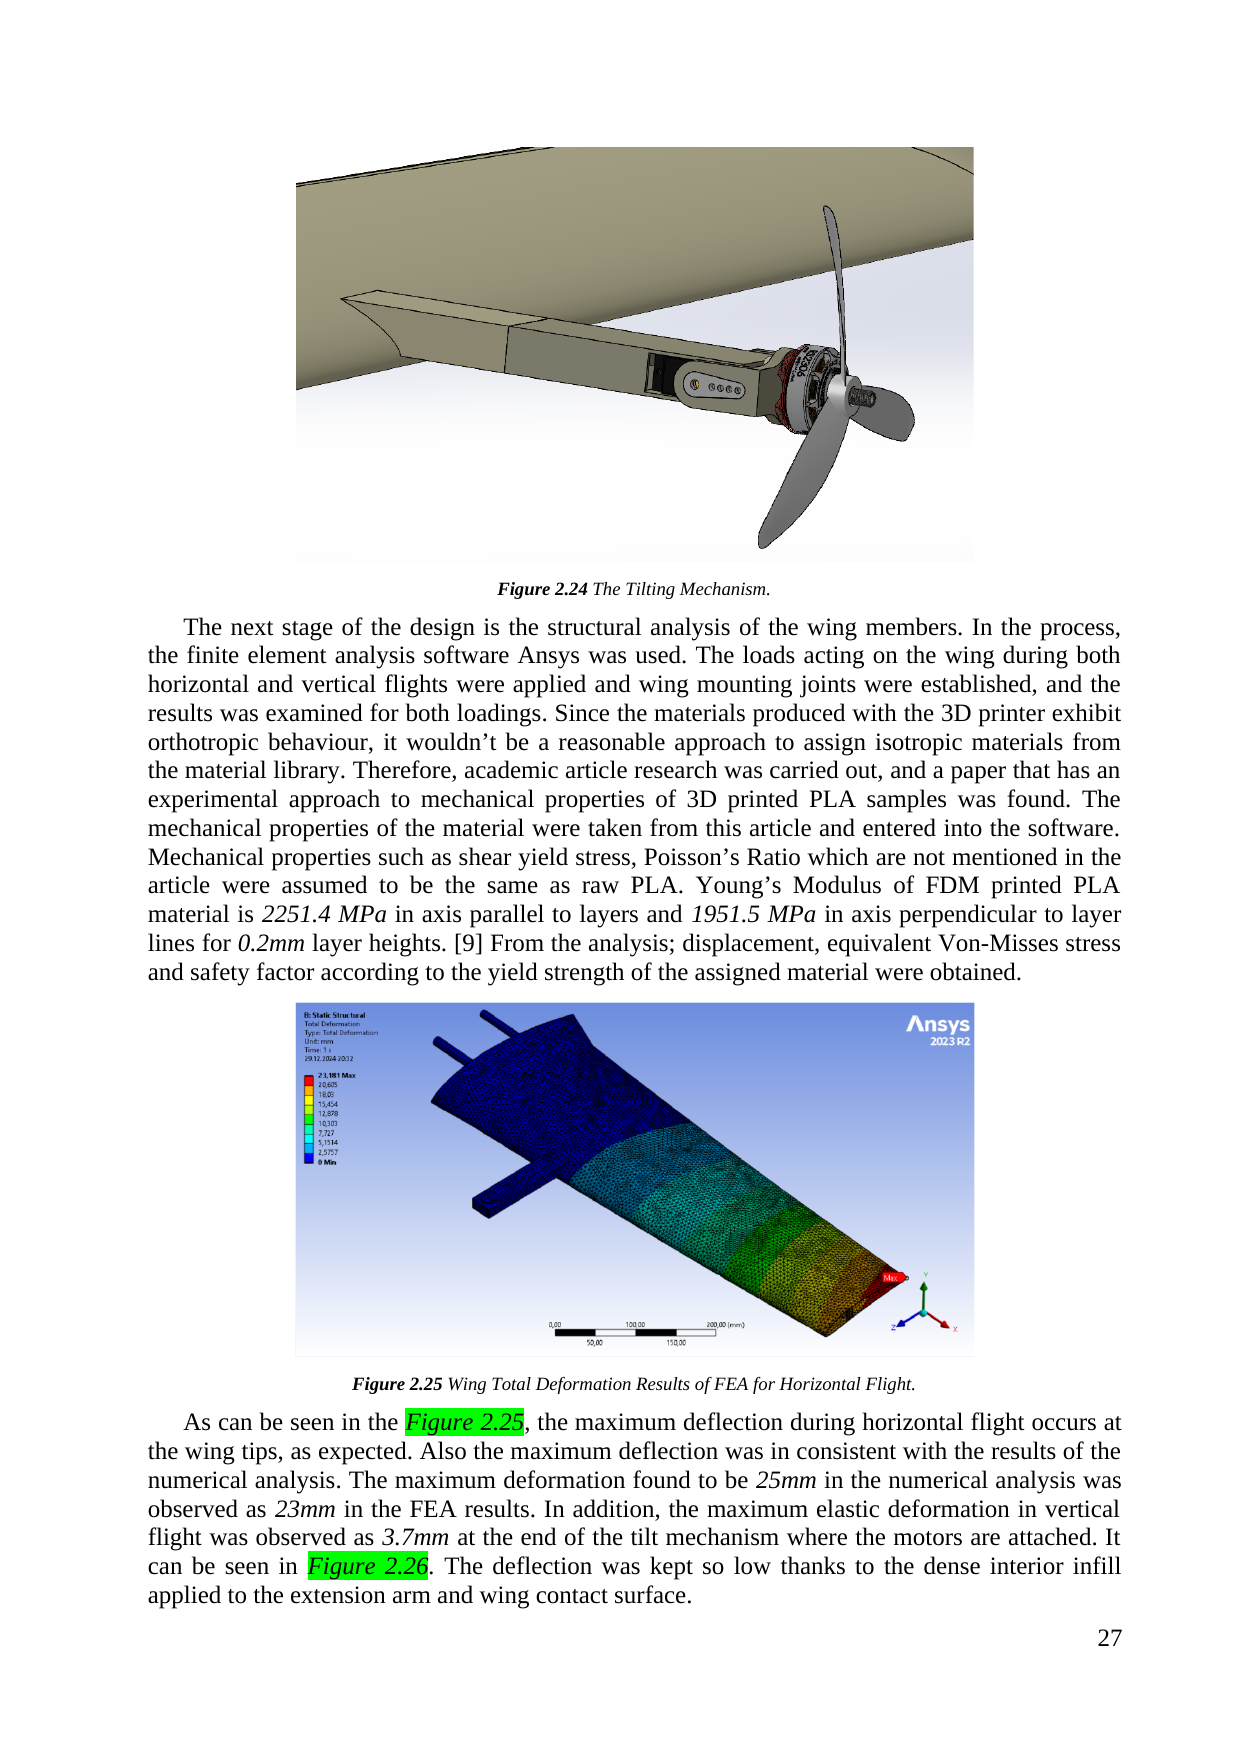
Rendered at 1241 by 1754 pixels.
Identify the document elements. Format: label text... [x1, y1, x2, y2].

picture [296, 147, 974, 562]
text The next stage of the design is the structural analysis of the wing members. In the process, the finite element analysis software Ansys was used. The loads acting on the wing during both horizontal and vertical flights were applied and wing mounting joints were established, and the results was examined for both loadings. Since the materials produced with the 3D printer exhibit orthotropic behaviour, it wouldn’t be a reasonable approach to assign isotropic materials from the material library. Therefore, academic article research was carried out, and a paper that has an experimental approach to mechanical properties of 3D printed PLA samples was found. The mechanical properties of the material were taken from this article and entered into the software. Mechanical properties such as shear yield stress, Poisson’s Ratio which are not mentioned in the article were assumed to be the same as raw PLA. Young’s Modulus of FDM printed PLA material is 2251.4 MPa in axis parallel to layers and 1951.5 MPa in axis perpendicular to layer lines for 0.2mm layer heights. From the analysis; displacement, equivalent Von-Misses stress and safety factor according to the yield strength of the assigned material were obtained. [148, 612, 1122, 986]
picture [295, 1002, 975, 1357]
